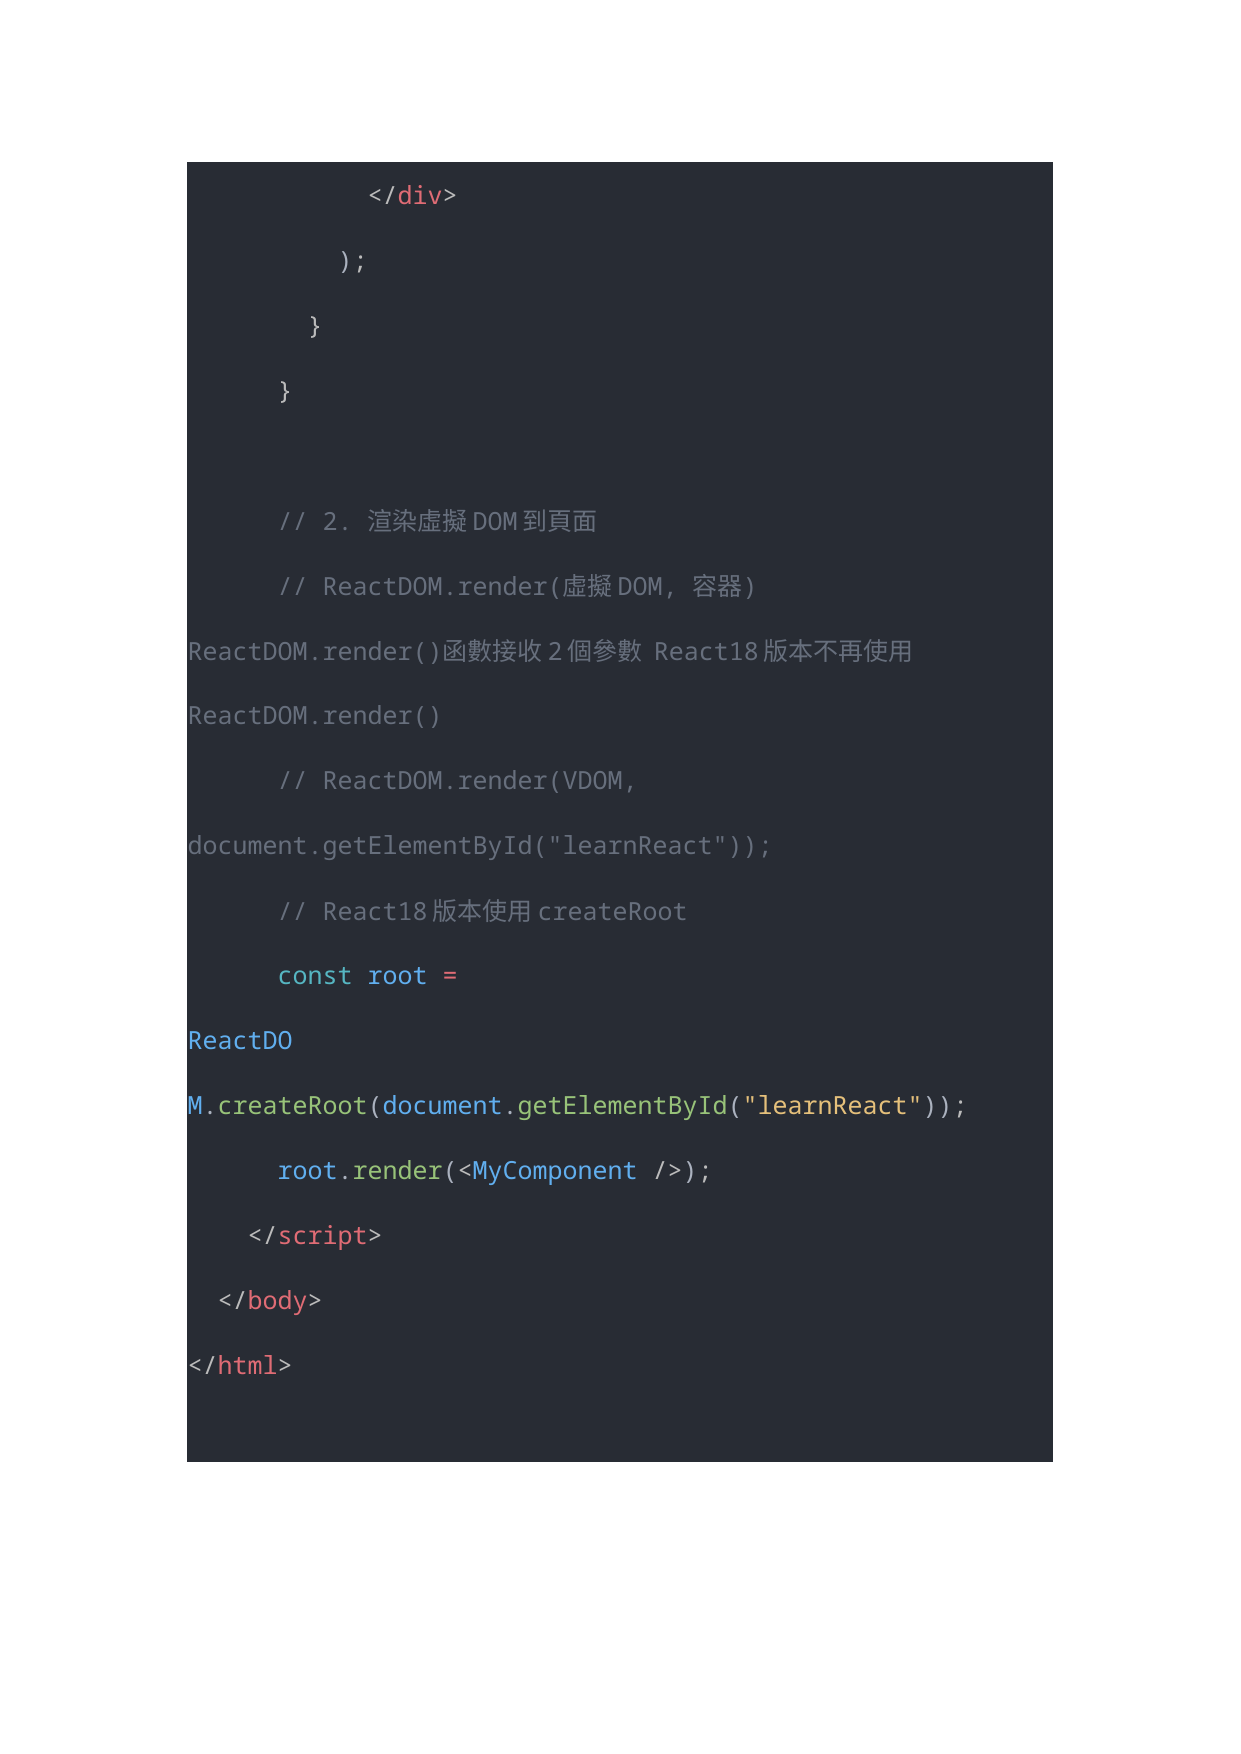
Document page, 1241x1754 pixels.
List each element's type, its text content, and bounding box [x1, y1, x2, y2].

text </html> [187, 1332, 1053, 1397]
text } [187, 357, 1053, 422]
text // ReactDOM.render(VDOM, document.getElementById("learnReact")); [187, 747, 1053, 877]
text </div> [187, 162, 1053, 227]
text // ReactDOM.render(虛擬DOM, 容器) ReactDOM.render()函數接收2個參數 React18版本不再使用ReactDOM.render() [187, 552, 1053, 747]
text ); [187, 227, 1053, 292]
text const root = ReactDOM.createRoot(document.getElementById("learnReact")); [187, 942, 1053, 1137]
text // React18版本使用createRoot [187, 877, 1053, 942]
text // 2. 渲染虛擬DOM到頁面 [187, 487, 1053, 552]
text root.render(<MyComponent />); [187, 1137, 1053, 1202]
text } [187, 292, 1053, 357]
text </script> [187, 1202, 1053, 1267]
text </body> [187, 1267, 1053, 1332]
